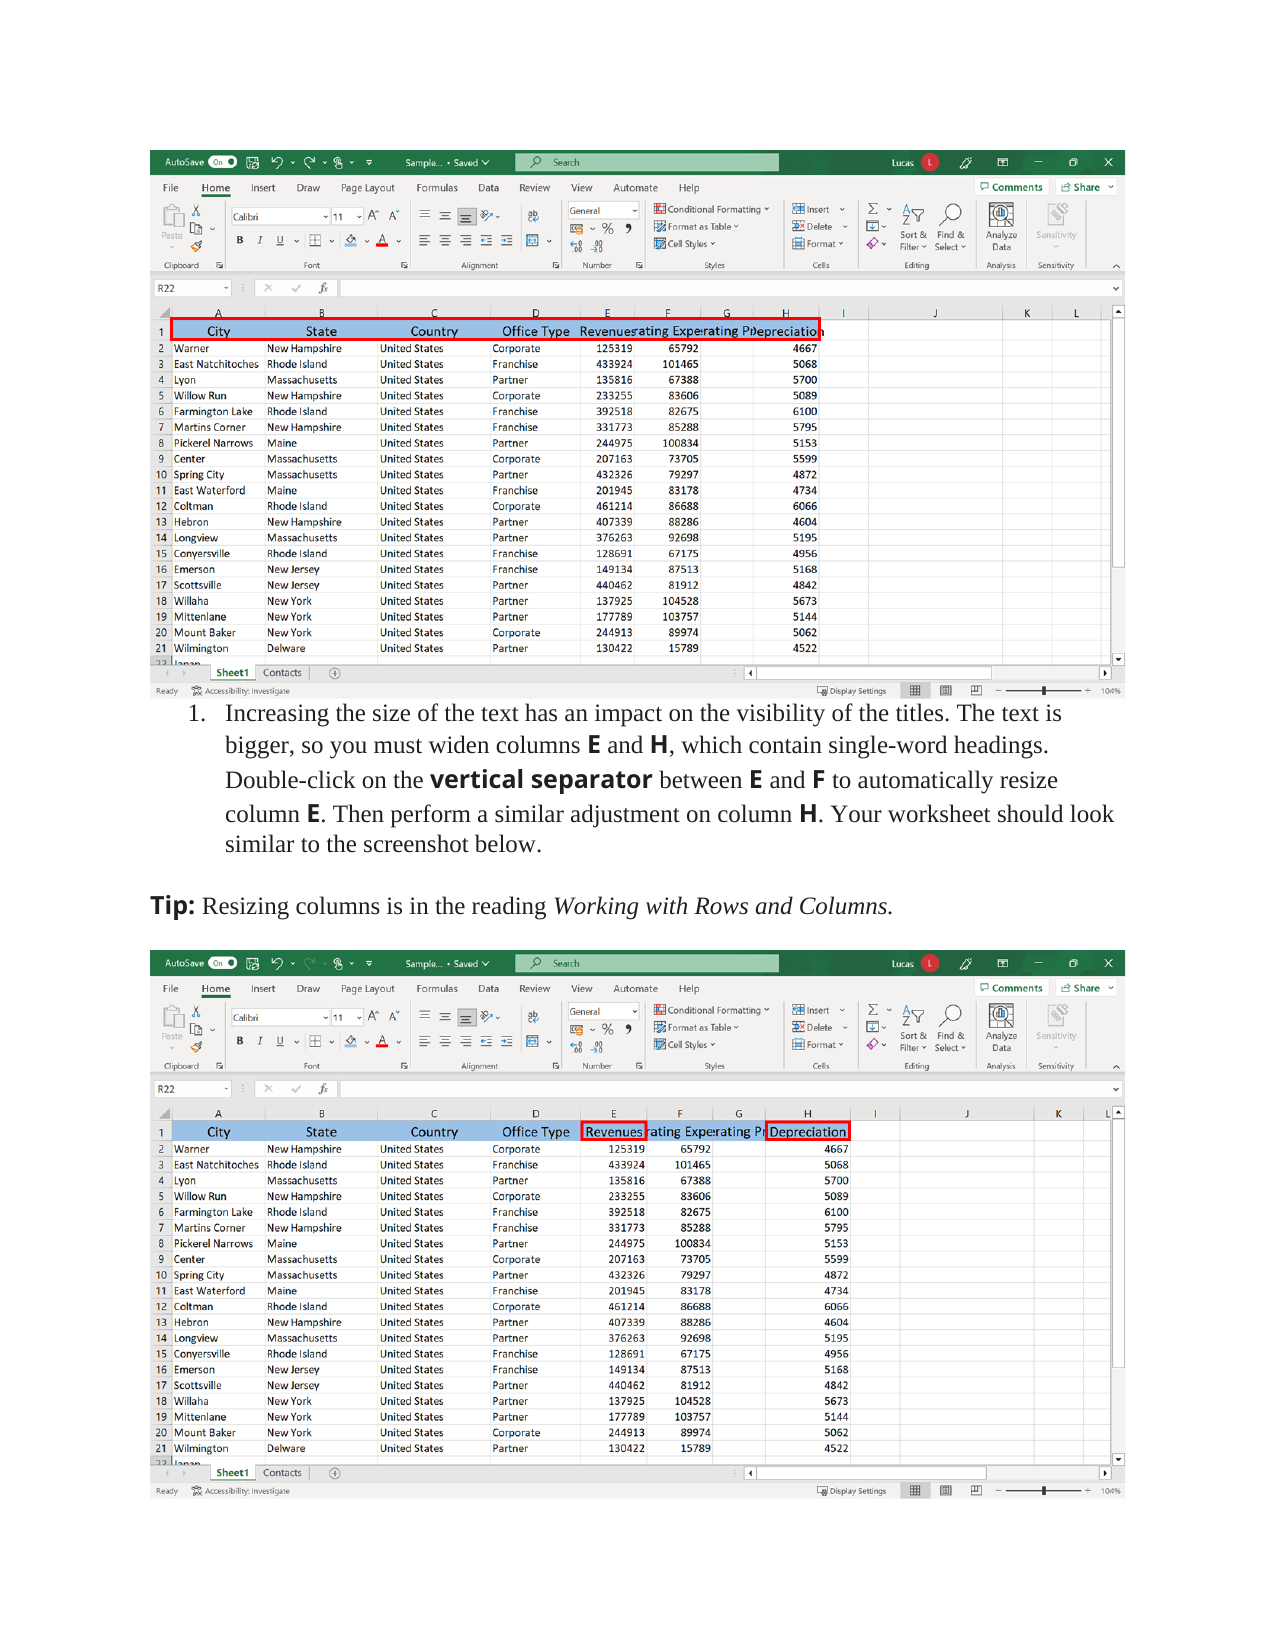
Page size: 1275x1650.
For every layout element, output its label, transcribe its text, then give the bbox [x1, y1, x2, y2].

text Tip: Resizing columns is in the reading Working with Rows and Columns. [150, 887, 1125, 921]
list Increasing the size of the text has an impact on the visibility of the titles. The text is bigger, so you must widen columns E and H, which contain single-word headings. Double-click on the vertical separator between E and F to automatically resize column E. Then perform a similar adjustment on column H. Your worksheet should look similar to the screenshot below. [187, 699, 1125, 858]
picture [150, 950, 1125, 1499]
picture [150, 150, 1125, 699]
